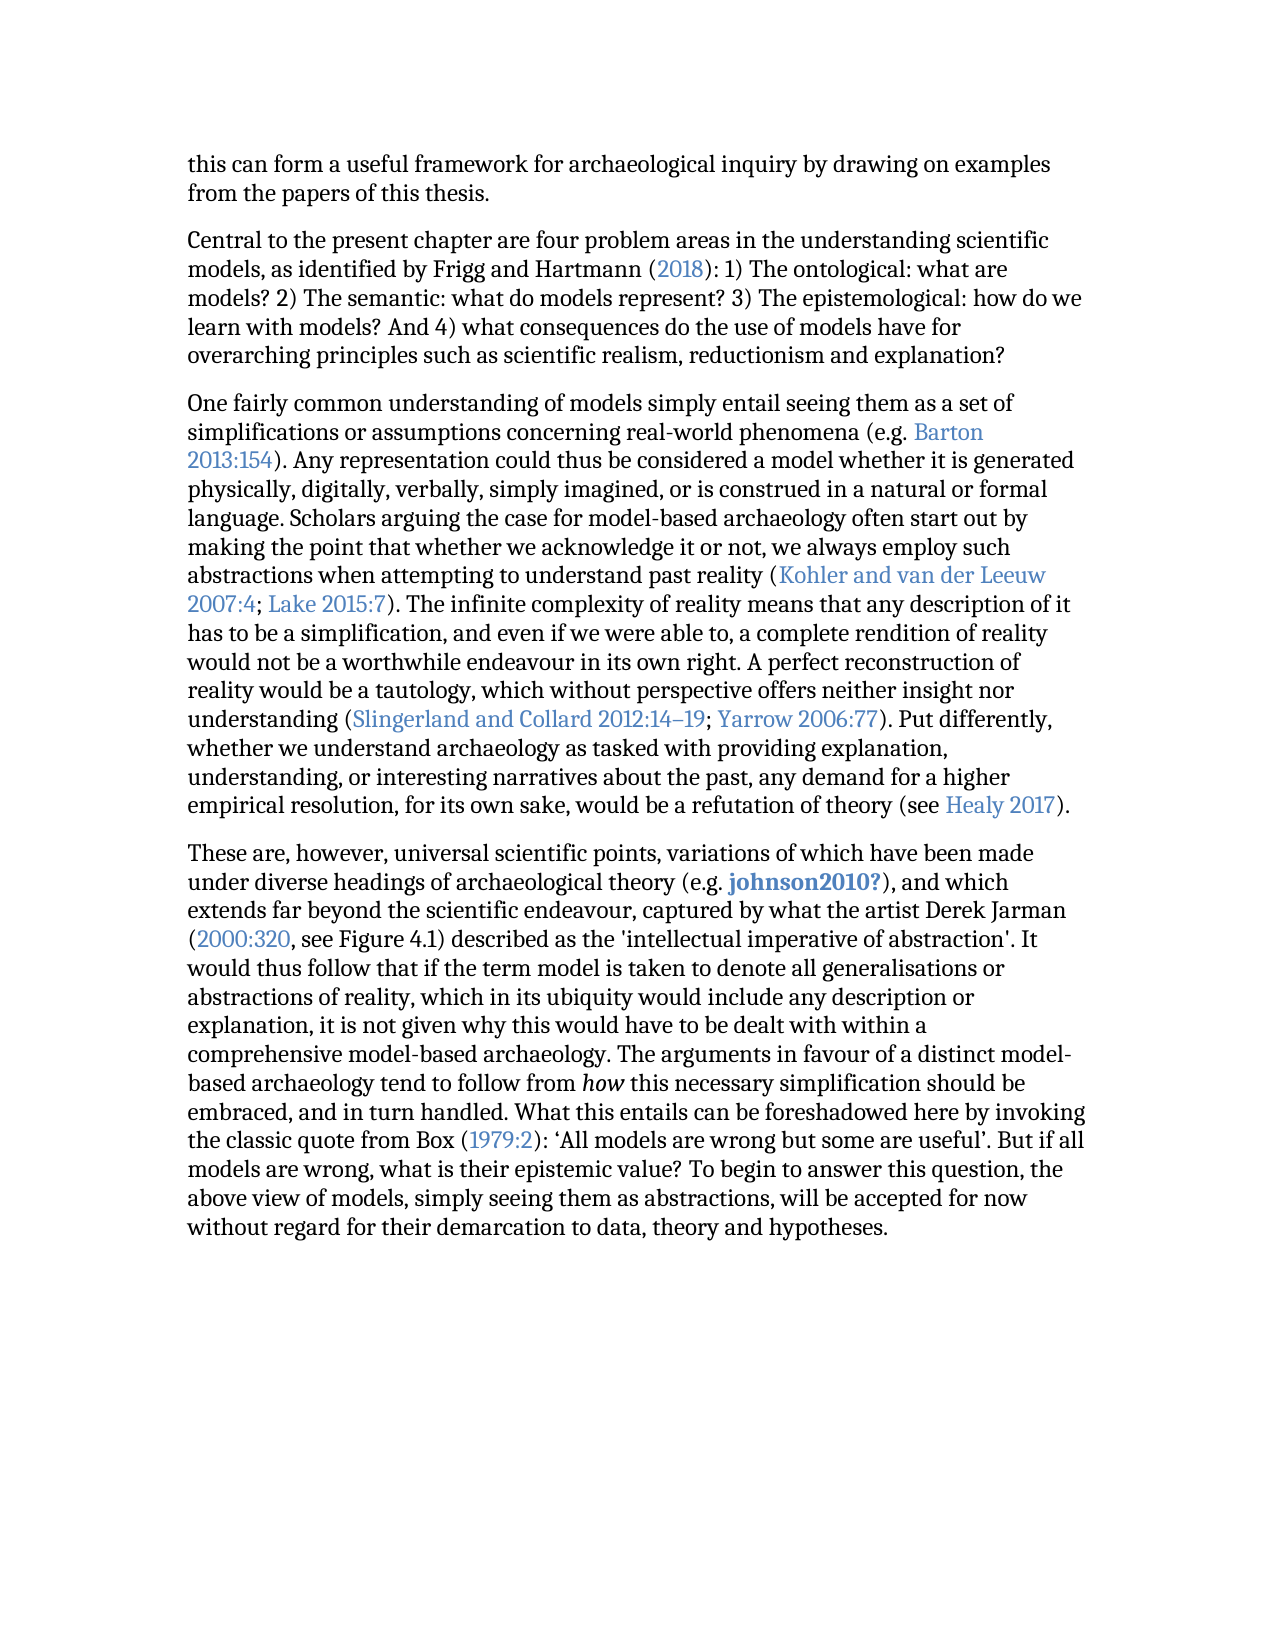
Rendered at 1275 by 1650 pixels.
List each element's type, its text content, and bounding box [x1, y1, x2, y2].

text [187, 150, 1087, 207]
text Central to the present chapter are four problem areas in the understanding scientific models, as identified by Frigg and Hartmann (2018): 1) The ontological: what are models? 2) The semantic: what do models represent? 3) The epistemological: how do we learn with models? And 4) what consequences do the use of models have for overarching principles such as scientific realism, reductionism and explanation? [187, 226, 1087, 370]
text These are, however, universal scientific points, variations of which have been made under diverse headings of archaeological theory (e.g. johnson2010?), and which extends far beyond the scientific endeavour, captured by what the artist Derek Jarman (2000:320, see Figure 4.1) described as the 'intellectual imperative of abstraction'. It would thus follow that if the term model is taken to denote all generalisations or abstractions of reality, which in its ubiquity would include any description or explanation, it is not given why this would have to be dealt with within a comprehensive model-based archaeology. The arguments in favour of a distinct model-based archaeology tend to follow from how this necessary simplification should be embraced, and in turn handled. What this entails can be foreshadowed here by invoking the classic quote from Box (1979:2): ‘All models are wrong but some are useful’. But if all models are wrong, what is their epistemic value? To begin to answer this question, the above view of models, simply seeing them as abstractions, will be accepted for now without regard for their demarcation to data, theory and hypotheses. [187, 839, 1087, 1241]
text One fairly common understanding of models simply entail seeing them as a set of simplifications or assumptions concerning real-world phenomena (e.g. Barton 2013:154). Any representation could thus be considered a model whether it is generated physically, digitally, verbally, simply imagined, or is construed in a natural or formal language. Scholars arguing the case for model-based archaeology often start out by making the point that whether we acknowledge it or not, we always employ such abstractions when attempting to understand past reality (Kohler and van der Leeuw 2007:4; Lake 2015:7). The infinite complexity of reality means that any description of it has to be a simplification, and even if we were able to, a complete rendition of reality would not be a worthwhile endeavour in its own right. A perfect reconstruction of reality would be a tautology, which without perspective offers neither insight nor understanding (Slingerland and Collard 2012:14–19; Yarrow 2006:77). Put differently, whether we understand archaeology as tasked with providing explanation, understanding, or interesting narratives about the past, any demand for a higher empirical resolution, for its own sake, would be a refutation of theory (see Healy 2017). [187, 389, 1087, 820]
